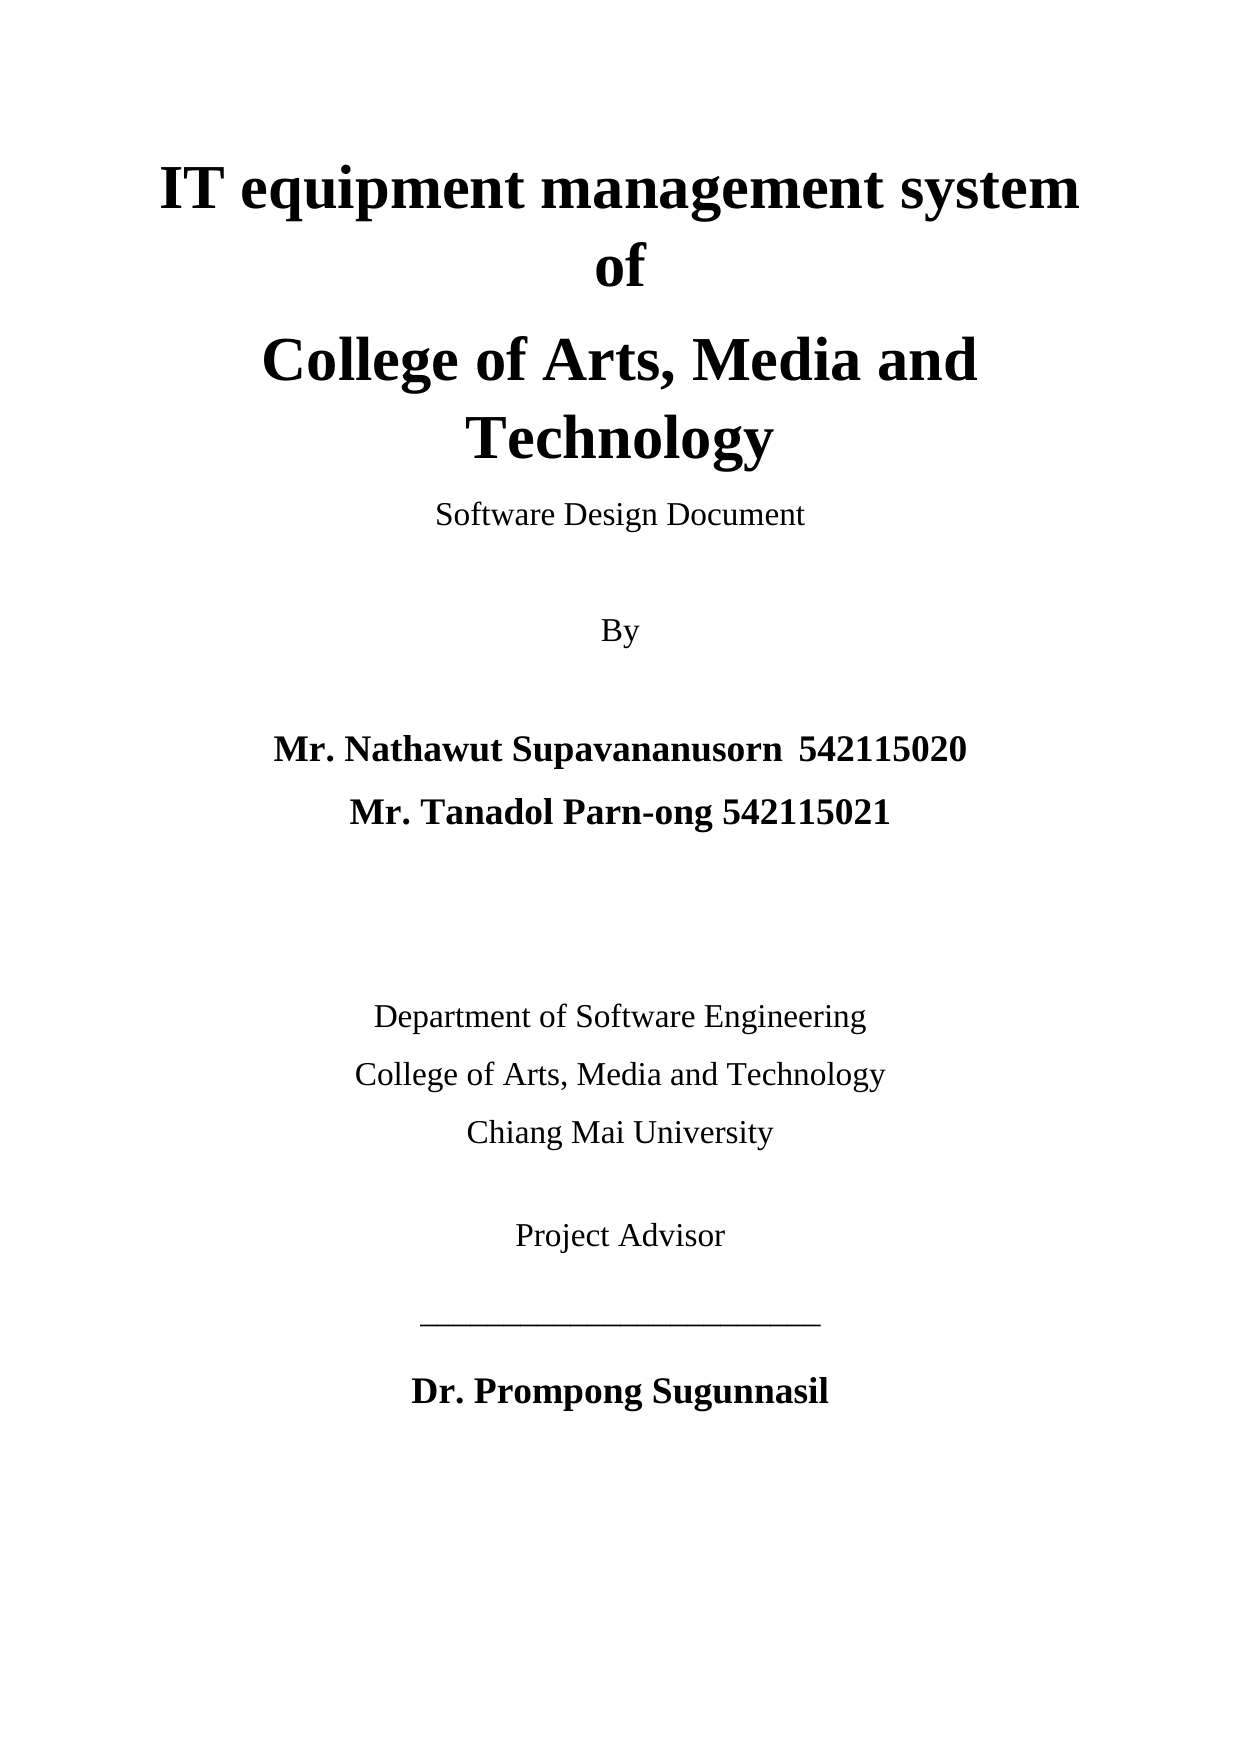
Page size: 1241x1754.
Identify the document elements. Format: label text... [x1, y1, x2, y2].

text ________________________ [150, 1292, 1090, 1330]
text Department of Software Engineering [150, 996, 1090, 1034]
text Mr. Tanadol Parn-ong 542115021 [150, 789, 1090, 833]
text College of Arts, Media and Technology [150, 322, 1090, 472]
text By [150, 610, 1090, 648]
text Mr. Nathawut Supavananusorn 542115020 [150, 726, 1090, 769]
text Chiang Mai University [150, 1112, 1090, 1150]
text Software Design Document [150, 494, 1090, 532]
text Dr. Prompong Sugunnasil [150, 1368, 1090, 1411]
text College of Arts, Media and Technology [150, 1054, 1090, 1092]
text Project Advisor [150, 1215, 1090, 1253]
text IT equipment management system of [150, 150, 1090, 300]
